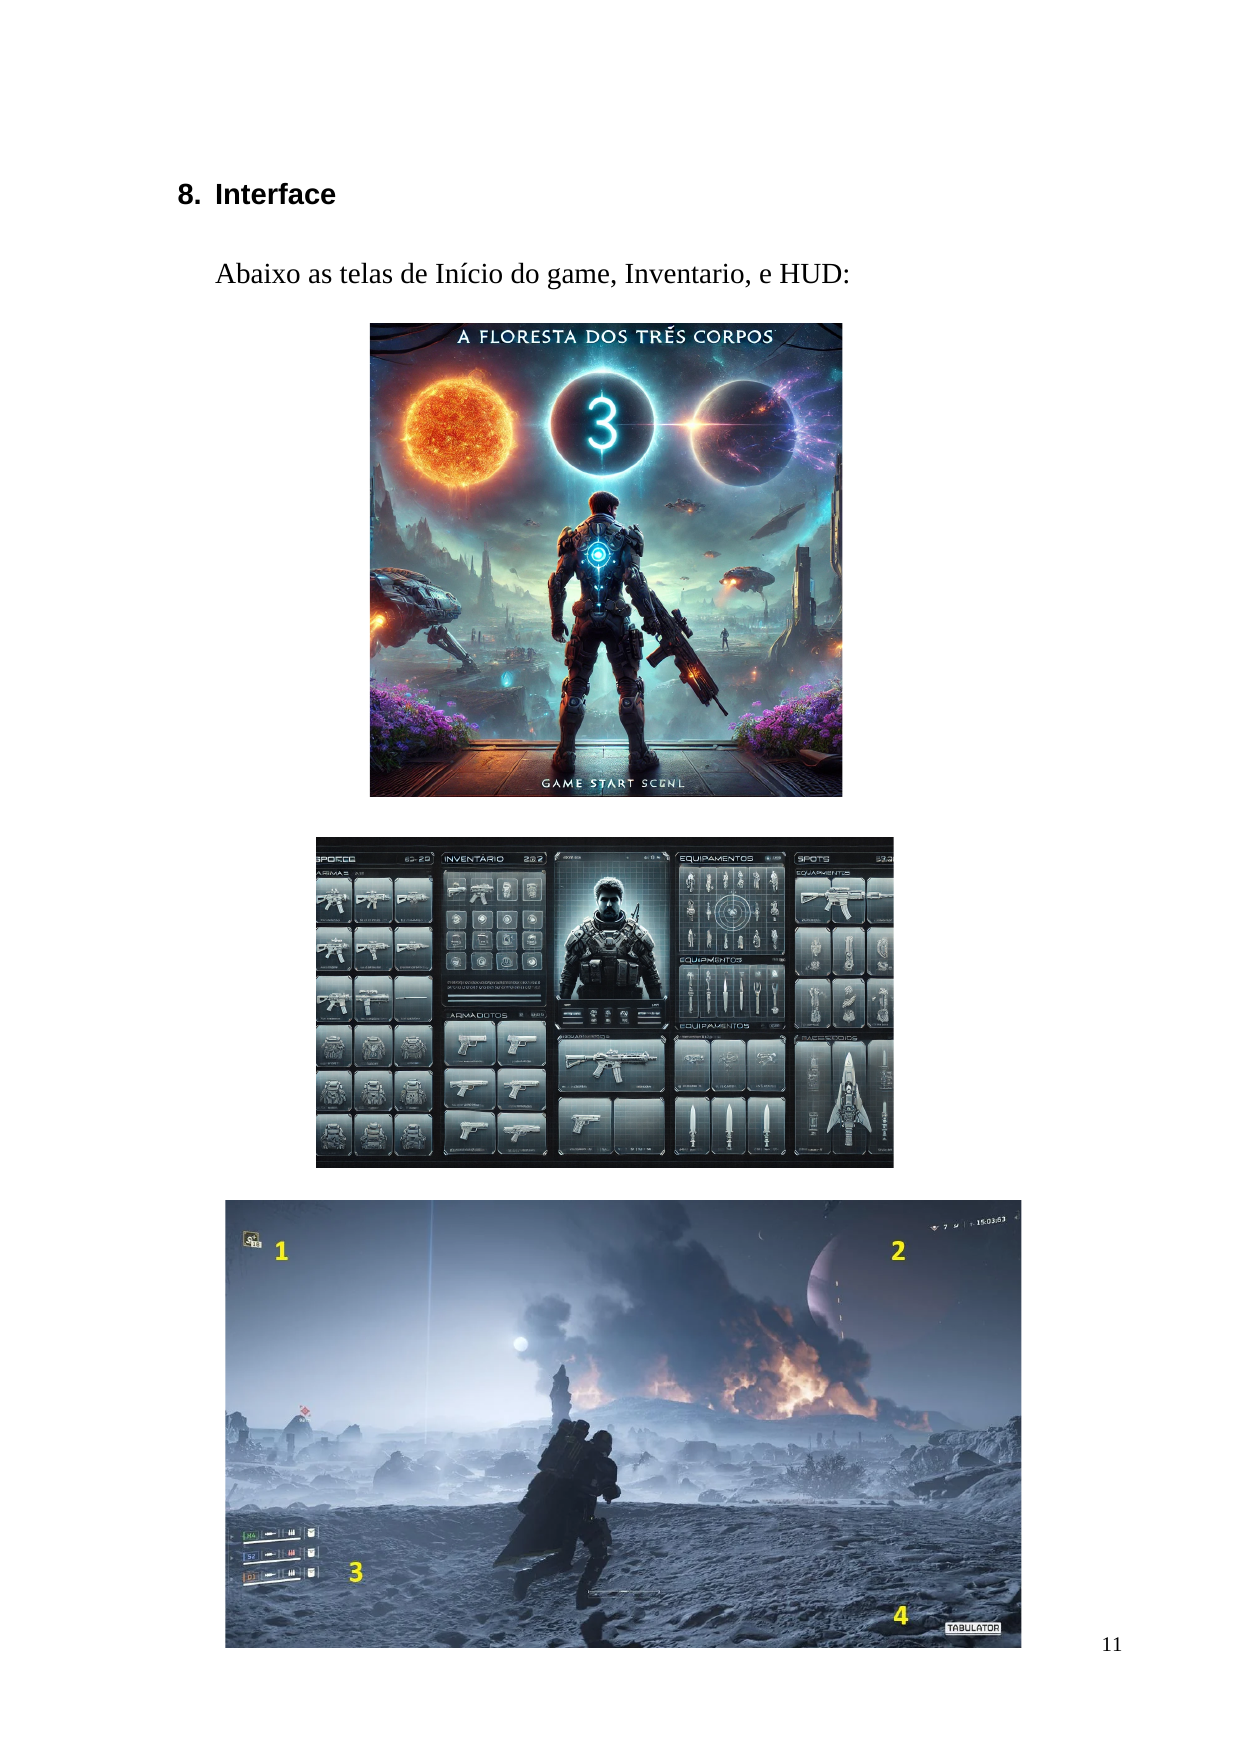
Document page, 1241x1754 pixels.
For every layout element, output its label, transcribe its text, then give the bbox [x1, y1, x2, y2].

picture [316, 837, 894, 1168]
text Abaixo as telas de Início do game, Inventario, e HUD: [215, 257, 1122, 290]
picture [225, 1200, 1022, 1648]
picture [369, 323, 843, 797]
subtitle Interface [177, 177, 1122, 211]
